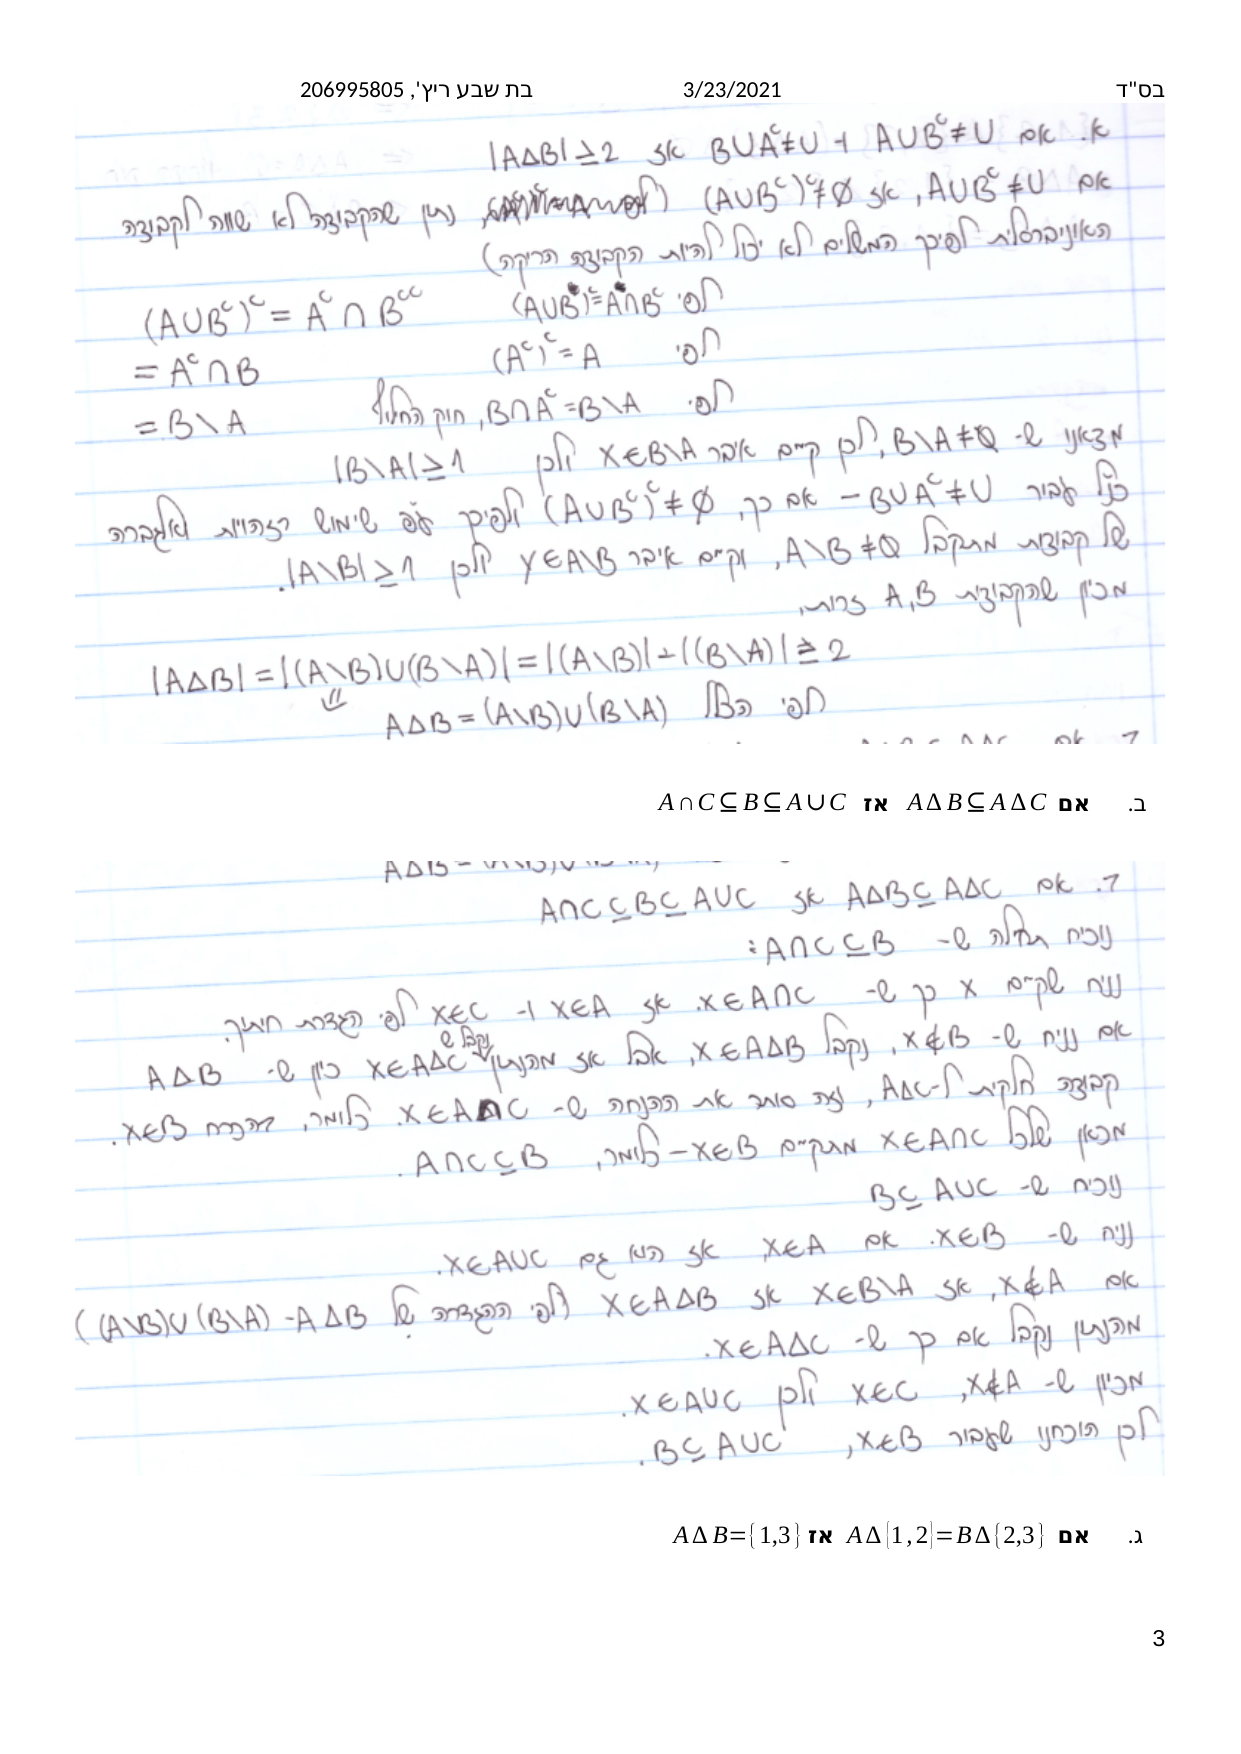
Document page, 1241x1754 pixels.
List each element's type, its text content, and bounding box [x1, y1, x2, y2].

picture [75, 861, 1166, 1476]
list אם אז [75, 1520, 1128, 1551]
picture [75, 103, 1166, 744]
list אם אז [75, 789, 1128, 817]
